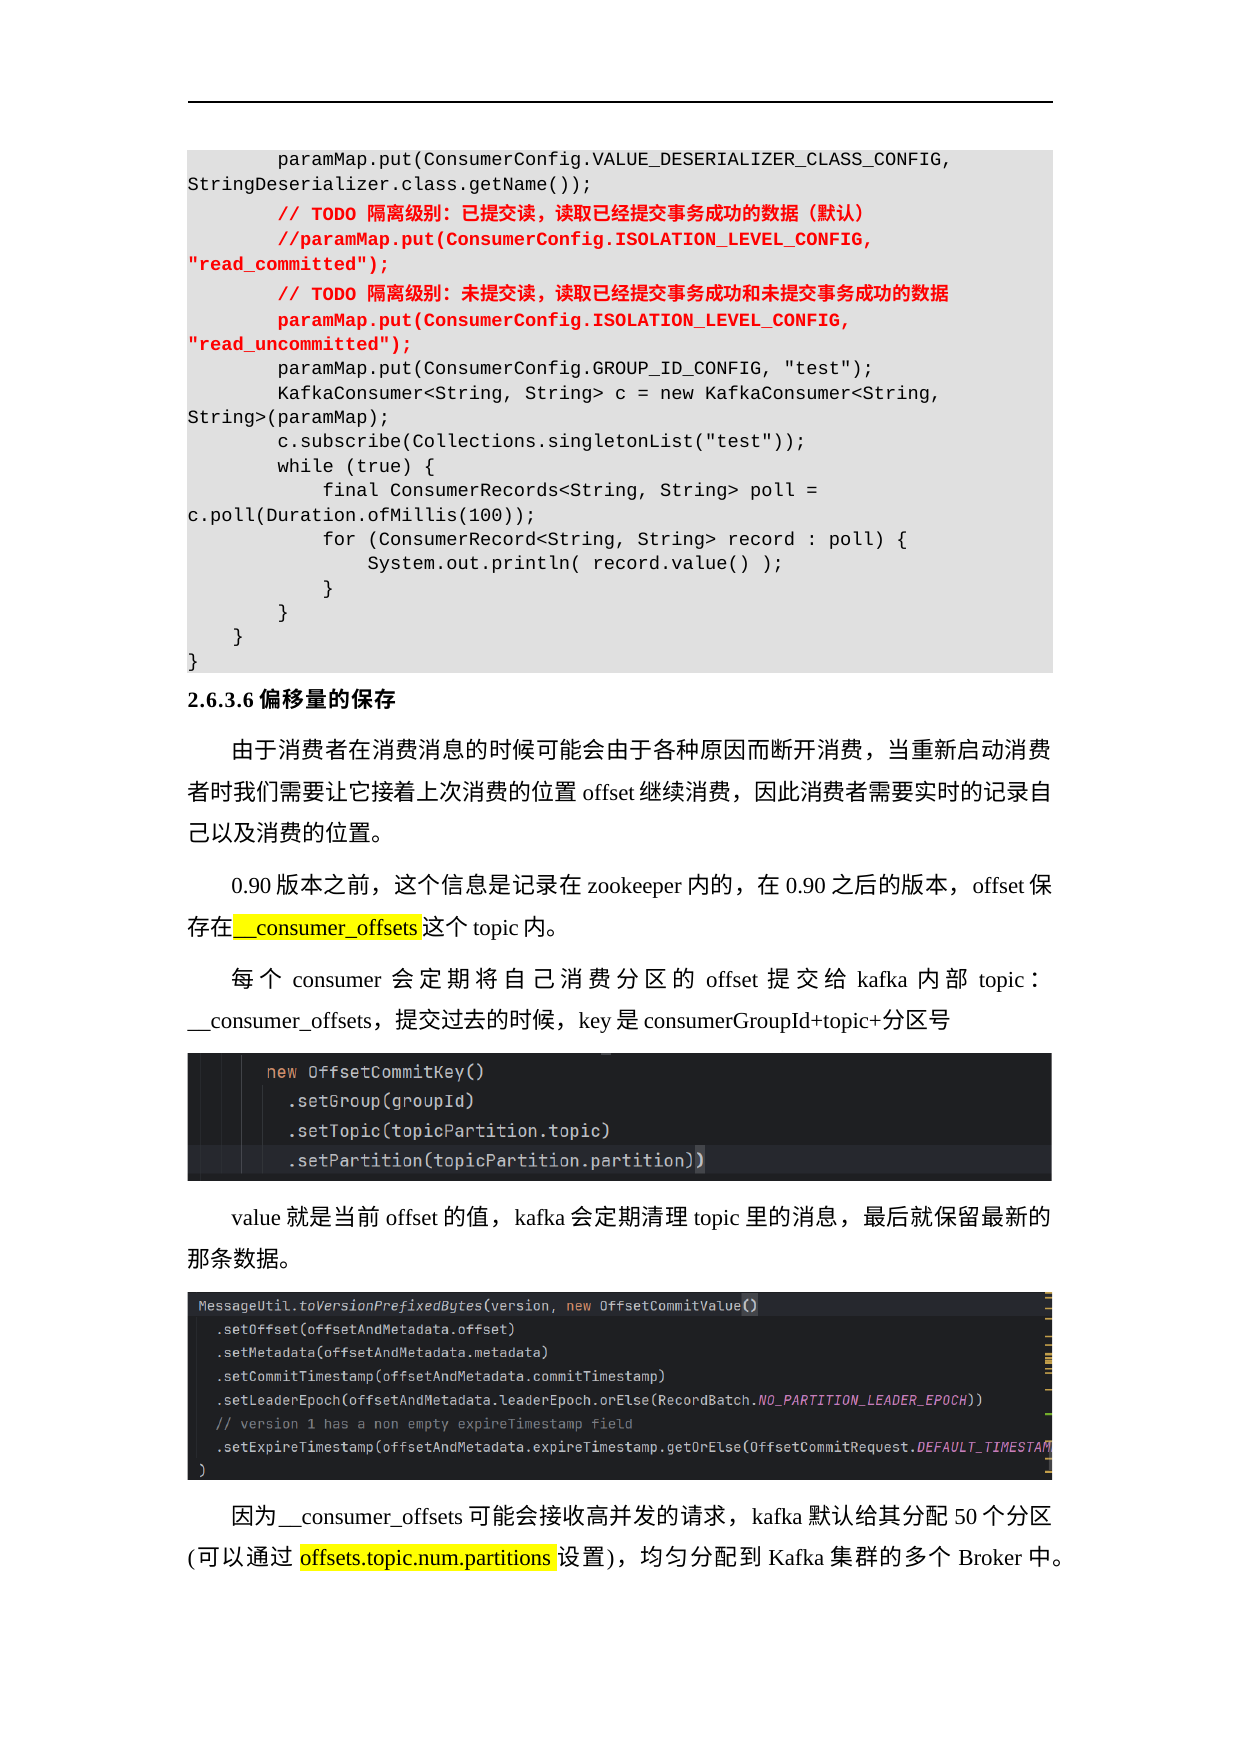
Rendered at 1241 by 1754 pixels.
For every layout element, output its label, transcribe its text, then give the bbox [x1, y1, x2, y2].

text } [187, 578, 1053, 600]
text } [187, 627, 1053, 648]
text while (true) { [187, 457, 1053, 478]
text paramMap.put(ConsumerConfig.ISOLATION_LEVEL_CONFIG, "read_uncommitted"); [187, 310, 1053, 356]
text for (ConsumerRecord<String, String> record : poll) { [187, 530, 1053, 551]
text 0.90版本之前，这个信息是记录在zookeeper内的，在0.90之后的版本，offset保存在__consumer_offsets这个topic内。 [187, 867, 1053, 942]
text } [187, 652, 1053, 673]
text KafkaConsumer<String, String> c = new KafkaConsumer<String, String>(paramMap); [187, 383, 1053, 429]
text //paramMap.put(ConsumerConfig.ISOLATION_LEVEL_CONFIG, "read_committed"); [187, 230, 1053, 276]
picture [187, 1292, 1053, 1480]
text } [187, 603, 1053, 624]
text 每个consumer会定期将自己消费分区的offset提交给kafka内部topic：__consumer_offsets，提交过去的时候，key是consumerGroupId+topic+分区号 [187, 960, 1053, 1035]
picture [187, 1053, 1052, 1181]
text c.subscribe(Collections.singletonList("test")); [187, 432, 1053, 453]
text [187, 1498, 1053, 1572]
text // TODO 隔离级别：未提交读，读取已经提交事务成功和未提交事务成功的数据 [187, 279, 1053, 306]
text // TODO 隔离级别：已提交读，读取已经提交事务成功的数据（默认） [187, 199, 1053, 226]
subtitle 2.6.3.6偏移量的保存 [187, 682, 1053, 714]
text 由于消费者在消费消息的时候可能会由于各种原因而断开消费，当重新启动消费者时我们需要让它接着上次消费的位置offset继续消费，因此消费者需要实时的记录自己以及消费的位置。 [187, 732, 1053, 848]
text System.out.println( record.value() ); [187, 554, 1053, 575]
text value就是当前offset的值，kafka会定期清理topic里的消息，最后就保留最新的那条数据。 [187, 1199, 1053, 1274]
text paramMap.put(ConsumerConfig.VALUE_DESERIALIZER_CLASS_CONFIG, StringDeserializer.class.getName()); [187, 150, 1053, 196]
text final ConsumerRecords<String, String> poll = c.poll(Duration.ofMillis(100)); [187, 481, 1053, 527]
text paramMap.put(ConsumerConfig.GROUP_ID_CONFIG, "test"); [187, 359, 1053, 380]
